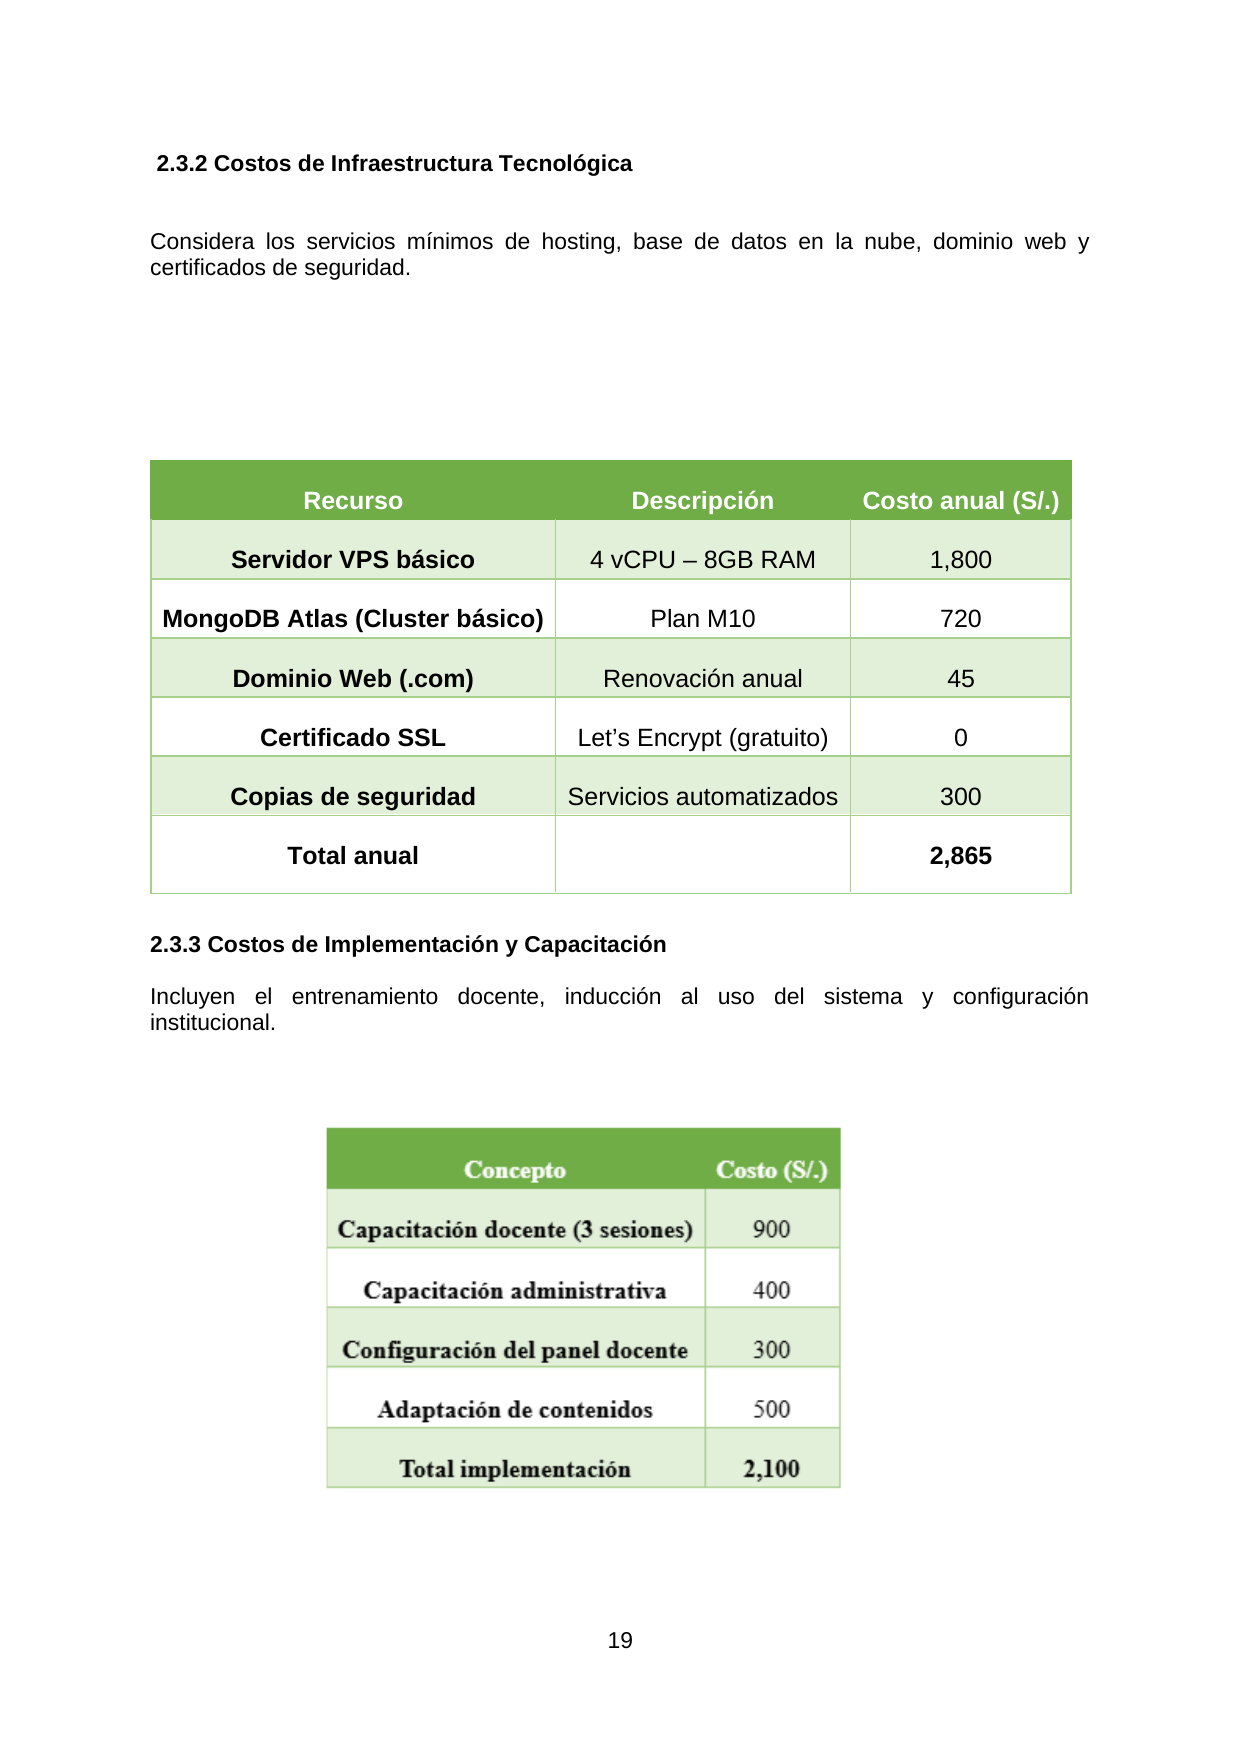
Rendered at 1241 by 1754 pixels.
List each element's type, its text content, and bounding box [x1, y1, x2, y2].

table_cell 4 vCPU – 8GB RAM [556, 520, 850, 578]
table_cell Servidor VPS básico [152, 520, 555, 578]
table_cell Copias de seguridad [152, 757, 555, 814]
table_header Recurso [152, 461, 555, 519]
table_cell MongoDB Atlas (Cluster básico) [152, 580, 555, 637]
table_cell [556, 816, 850, 892]
text 2.3.2 Costos de Infraestructura Tecnológica [150, 150, 1090, 176]
subtitle 2.3.3 Costos de Implementación y Capacitación [150, 931, 1090, 958]
table_header Descripción [555, 461, 851, 519]
table_cell 0 [851, 698, 1070, 755]
table_cell Dominio Web (.com) [152, 639, 555, 696]
table_cell Servicios automatizados [556, 757, 850, 814]
picture [326, 1125, 841, 1493]
table_cell 720 [851, 580, 1070, 637]
table_cell Certificado SSL [152, 698, 555, 755]
table_cell Let’s Encrypt (gratuito) [556, 698, 850, 755]
text Considera los servicios mínimos de hosting, base de datos en la nube, dominio web y certificados de seguridad. [150, 228, 1090, 280]
table_cell 2,865 [851, 816, 1070, 892]
table_header Costo anual (S/.) [851, 461, 1070, 519]
table_cell 45 [851, 639, 1070, 696]
table_cell 300 [851, 757, 1070, 814]
table_cell 1,800 [851, 520, 1070, 578]
table_cell Total anual [152, 816, 555, 892]
table_cell Plan M10 [556, 580, 850, 637]
table_cell Renovación anual [556, 639, 850, 696]
text Incluyen el entrenamiento docente, inducción al uso del sistema y configuración institucional. [150, 983, 1090, 1036]
